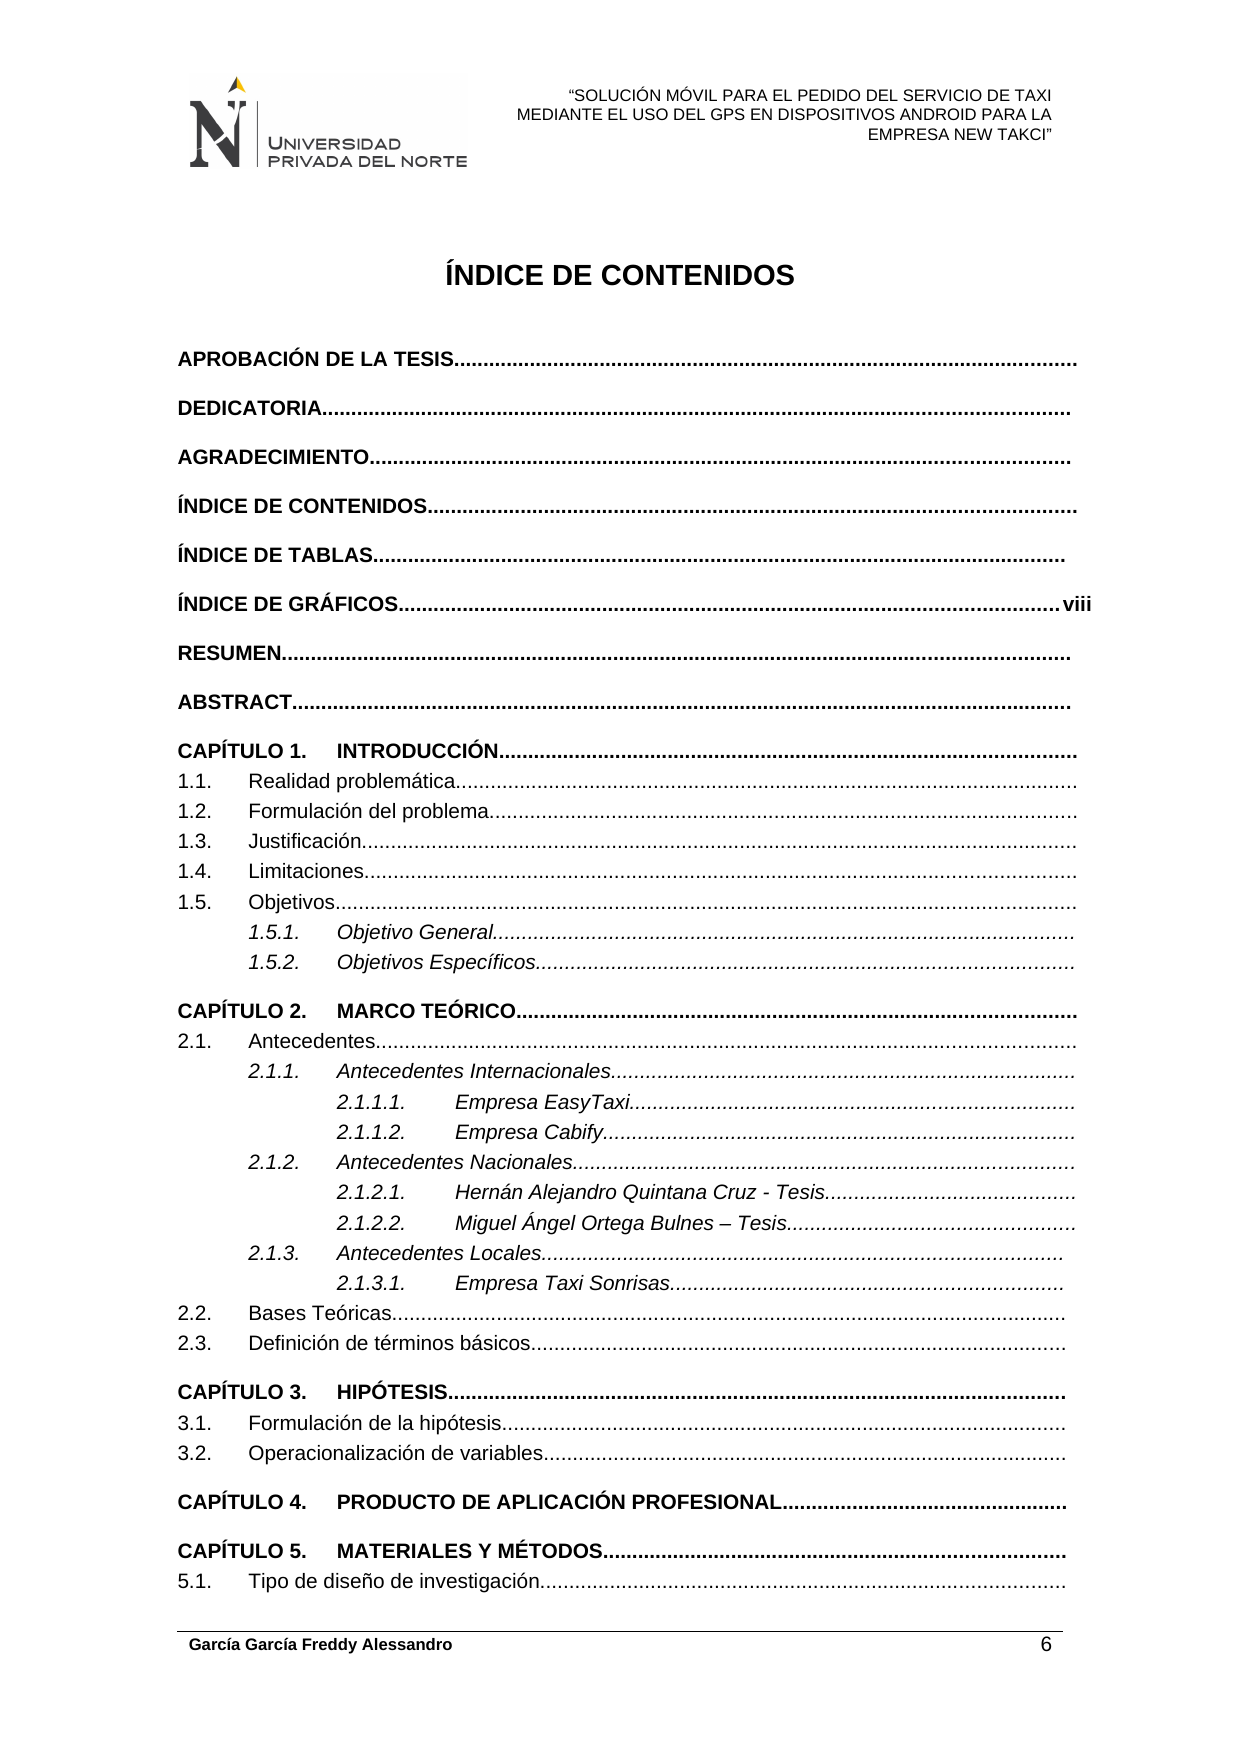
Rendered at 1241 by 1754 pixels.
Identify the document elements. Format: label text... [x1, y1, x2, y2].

text ÍNDICE DE GRÁFICOS viii [177, 592, 1063, 616]
text 1.3. Justificación 4 [177, 829, 1063, 853]
text 3.2. Operacionalización de variables 12 [177, 1441, 1063, 1464]
text ÍNDICE DE CONTENIDOS v [177, 494, 1063, 518]
text 5.1. Tipo de diseño de investigación. 15 [177, 1569, 1063, 1593]
text CAPÍTULO 3. HIPÓTESIS 12 [177, 1380, 1063, 1404]
text 1.5. Objetivos 6 [177, 889, 1063, 913]
text CAPÍTULO 4. PRODUCTO DE APLICACIÓN PROFESIONAL 14 [177, 1489, 1063, 1513]
title ÍNDICE DE CONTENIDOS [177, 258, 1063, 292]
text RESUMEN ix [177, 641, 1063, 664]
text 1.5.2. Objetivos Específicos 6 [248, 950, 1063, 974]
text ÍNDICE DE TABLAS vii [177, 543, 1063, 567]
text 2.1.3. Antecedentes Locales 10 [248, 1241, 1063, 1264]
text 2.1. Antecedentes 8 [177, 1029, 1063, 1053]
text 2.1.1.1. Empresa EasyTaxi 8 [337, 1089, 1063, 1113]
text 2.1.2.1. Hernán Alejandro Quintana Cruz - Tesis 9 [337, 1180, 1063, 1204]
text 1.5.1. Objetivo General 6 [248, 920, 1063, 944]
text CAPÍTULO 2. MARCO TEÓRICO 8 [177, 999, 1063, 1023]
text 3.1. Formulación de la hipótesis 12 [177, 1410, 1063, 1434]
text 2.1.1. Antecedentes Internacionales 8 [248, 1059, 1063, 1083]
text 2.3. Definición de términos básicos 11 [177, 1331, 1063, 1355]
text CAPÍTULO 5. MATERIALES Y MÉTODOS 15 [177, 1538, 1063, 1562]
text AGRADECIMIENTO iv [177, 445, 1063, 469]
text 2.2. Bases Teóricas 11 [177, 1301, 1063, 1325]
text 2.1.2.2. Miguel Ángel Ortega Bulnes – Tesis 9 [337, 1210, 1063, 1234]
text 2.1.3.1. Empresa Taxi Sonrisas 10 [337, 1271, 1063, 1295]
text ABSTRACT xi [177, 689, 1063, 713]
picture [188, 73, 469, 169]
text 2.1.2. Antecedentes Nacionales 9 [248, 1150, 1063, 1174]
text 1.1. Realidad problemática 1 [177, 769, 1063, 793]
text 1.2. Formulación del problema 3 [177, 799, 1063, 823]
text CAPÍTULO 1. INTRODUCCIÓN 1 [177, 738, 1063, 762]
text 2.1.1.2. Empresa Cabify 8 [337, 1120, 1063, 1144]
text APROBACIÓN DE LA TESIS ii [177, 347, 1063, 371]
text DEDICATORIA iii [177, 396, 1063, 420]
text 1.4. Limitaciones 5 [177, 859, 1063, 883]
